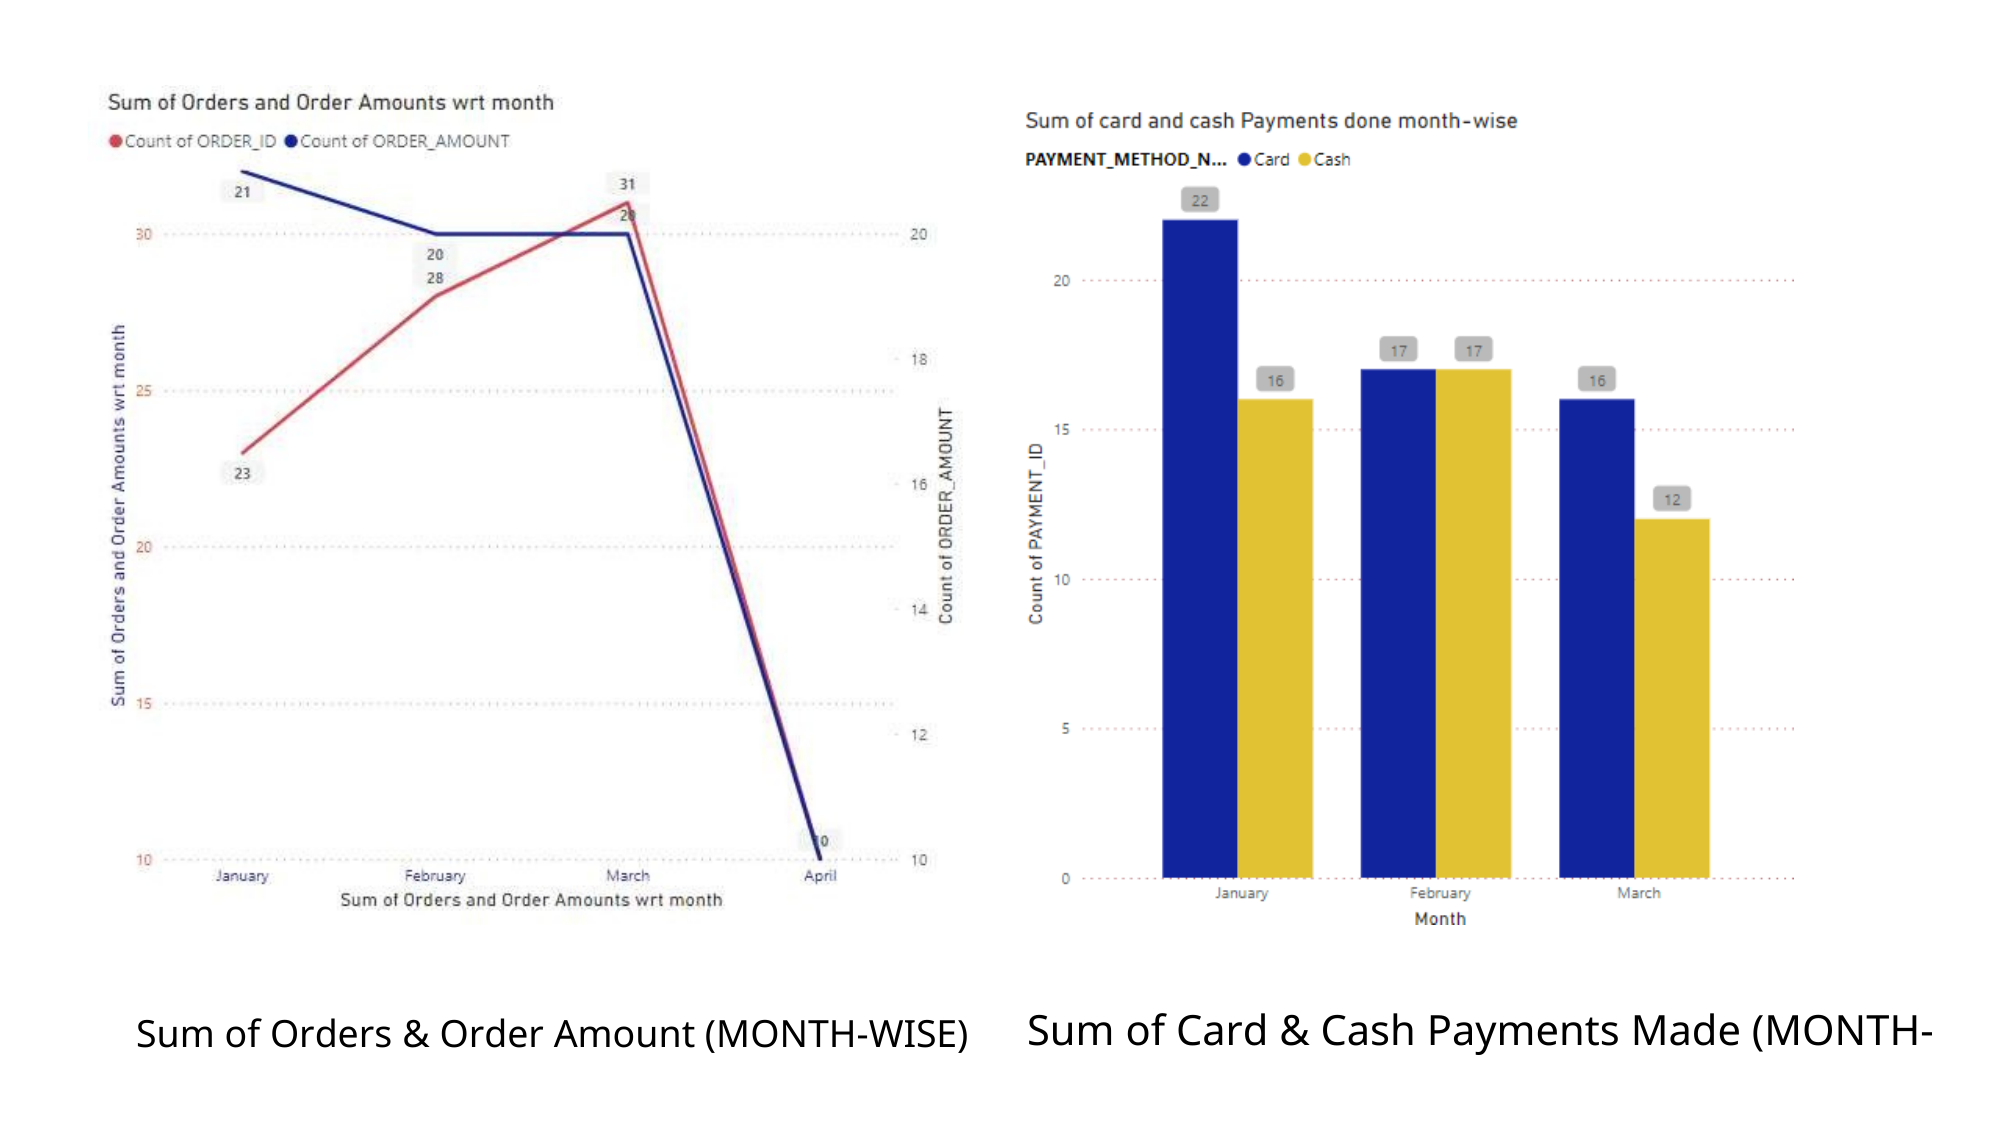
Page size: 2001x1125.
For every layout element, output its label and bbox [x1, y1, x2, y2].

text [136, 1001, 1979, 1060]
picture [1025, 112, 1794, 925]
picture [87, 85, 963, 925]
